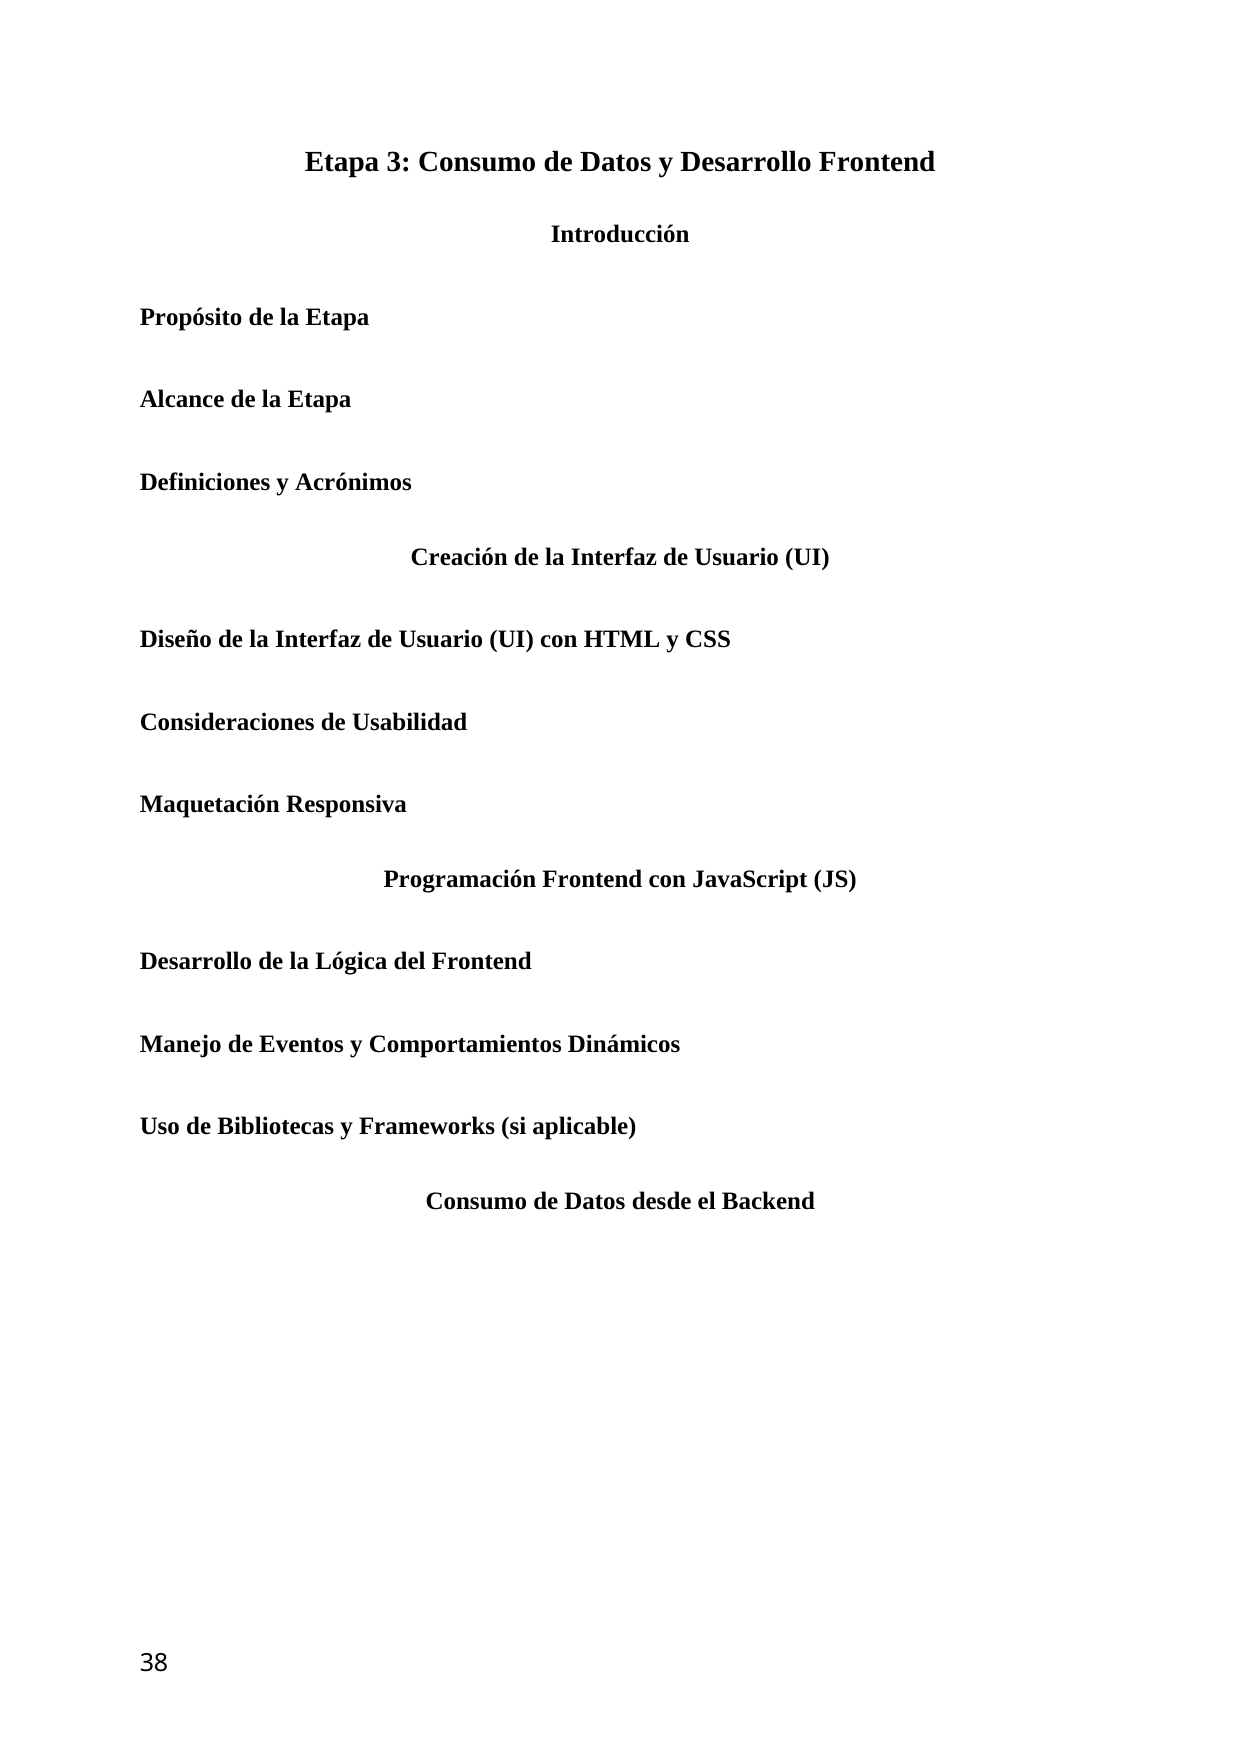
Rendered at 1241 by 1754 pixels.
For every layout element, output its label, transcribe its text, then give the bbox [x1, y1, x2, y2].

subtitle Alcance de la Etapa [139, 384, 1101, 413]
subtitle Creación de la Interfaz de Usuario (UI) [139, 542, 1101, 570]
subtitle Propósito de la Etapa [139, 302, 1101, 331]
subtitle Introducción [139, 219, 1101, 248]
subtitle Consumo de Datos desde el Backend [139, 1186, 1101, 1215]
subtitle Diseño de la Interfaz de Usuario (UI) con HTML y CSS [139, 624, 1101, 653]
subtitle Definiciones y Acrónimos [139, 467, 1101, 496]
subtitle Desarrollo de la Lógica del Frontend [139, 946, 1101, 975]
subtitle Consideraciones de Usabilidad [139, 707, 1101, 735]
subtitle Maquetación Responsiva [139, 789, 1101, 818]
subtitle Manejo de Eventos y Comportamientos Dinámicos [139, 1029, 1101, 1058]
subtitle Uso de Bibliotecas y Frameworks (si aplicable) [139, 1111, 1101, 1140]
subtitle Programación Frontend con JavaScript (JS) [139, 864, 1101, 893]
subtitle Etapa 3: Consumo de Datos y Desarrollo Frontend [139, 144, 1101, 178]
